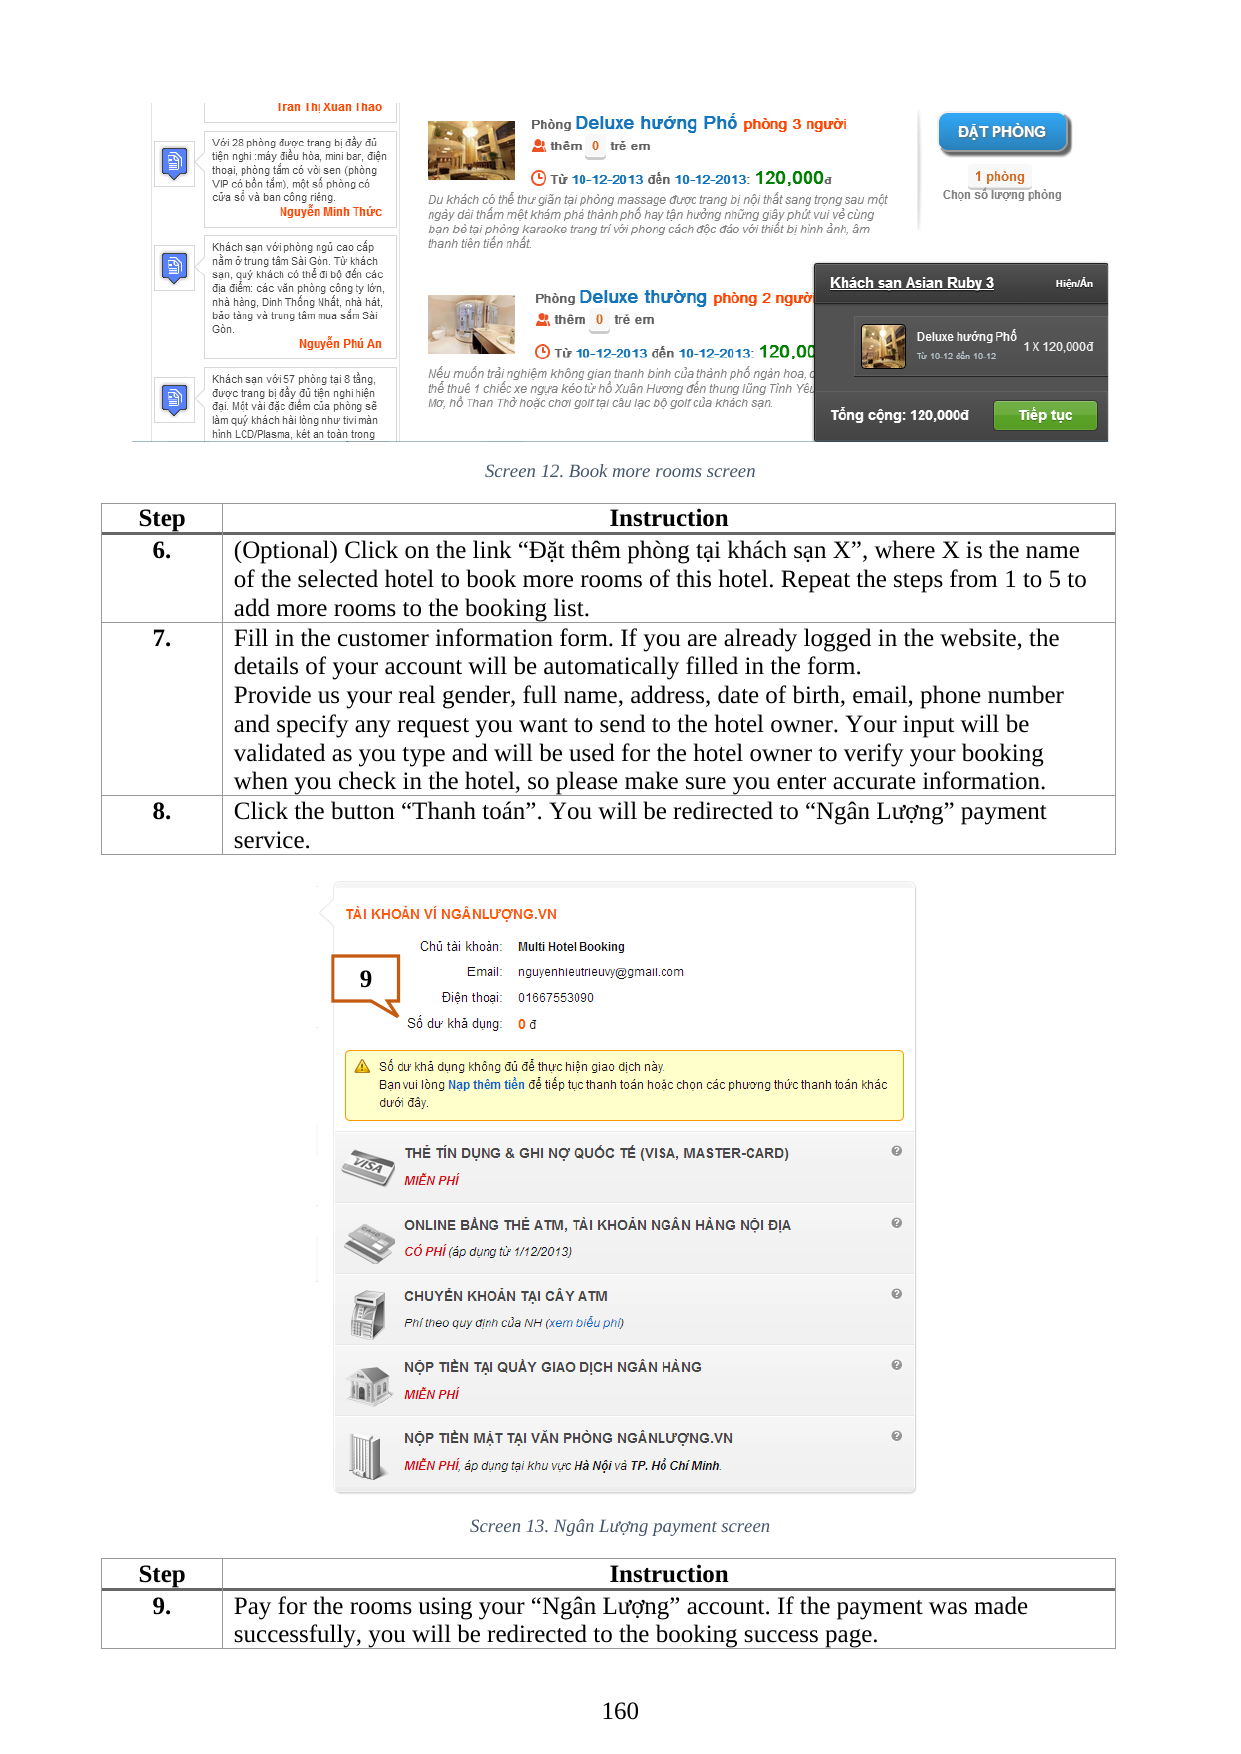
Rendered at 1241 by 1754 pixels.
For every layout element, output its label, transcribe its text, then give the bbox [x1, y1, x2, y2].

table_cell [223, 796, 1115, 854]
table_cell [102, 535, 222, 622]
text Screen 12. Book more rooms screen [112, 460, 1128, 482]
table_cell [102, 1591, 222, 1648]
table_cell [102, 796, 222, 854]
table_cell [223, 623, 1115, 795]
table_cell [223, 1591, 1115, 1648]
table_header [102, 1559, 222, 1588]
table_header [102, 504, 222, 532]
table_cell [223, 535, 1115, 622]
text Screen 13. Ngân Lượng payment screen [112, 1515, 1128, 1537]
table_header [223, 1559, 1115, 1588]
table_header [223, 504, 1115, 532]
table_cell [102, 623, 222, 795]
